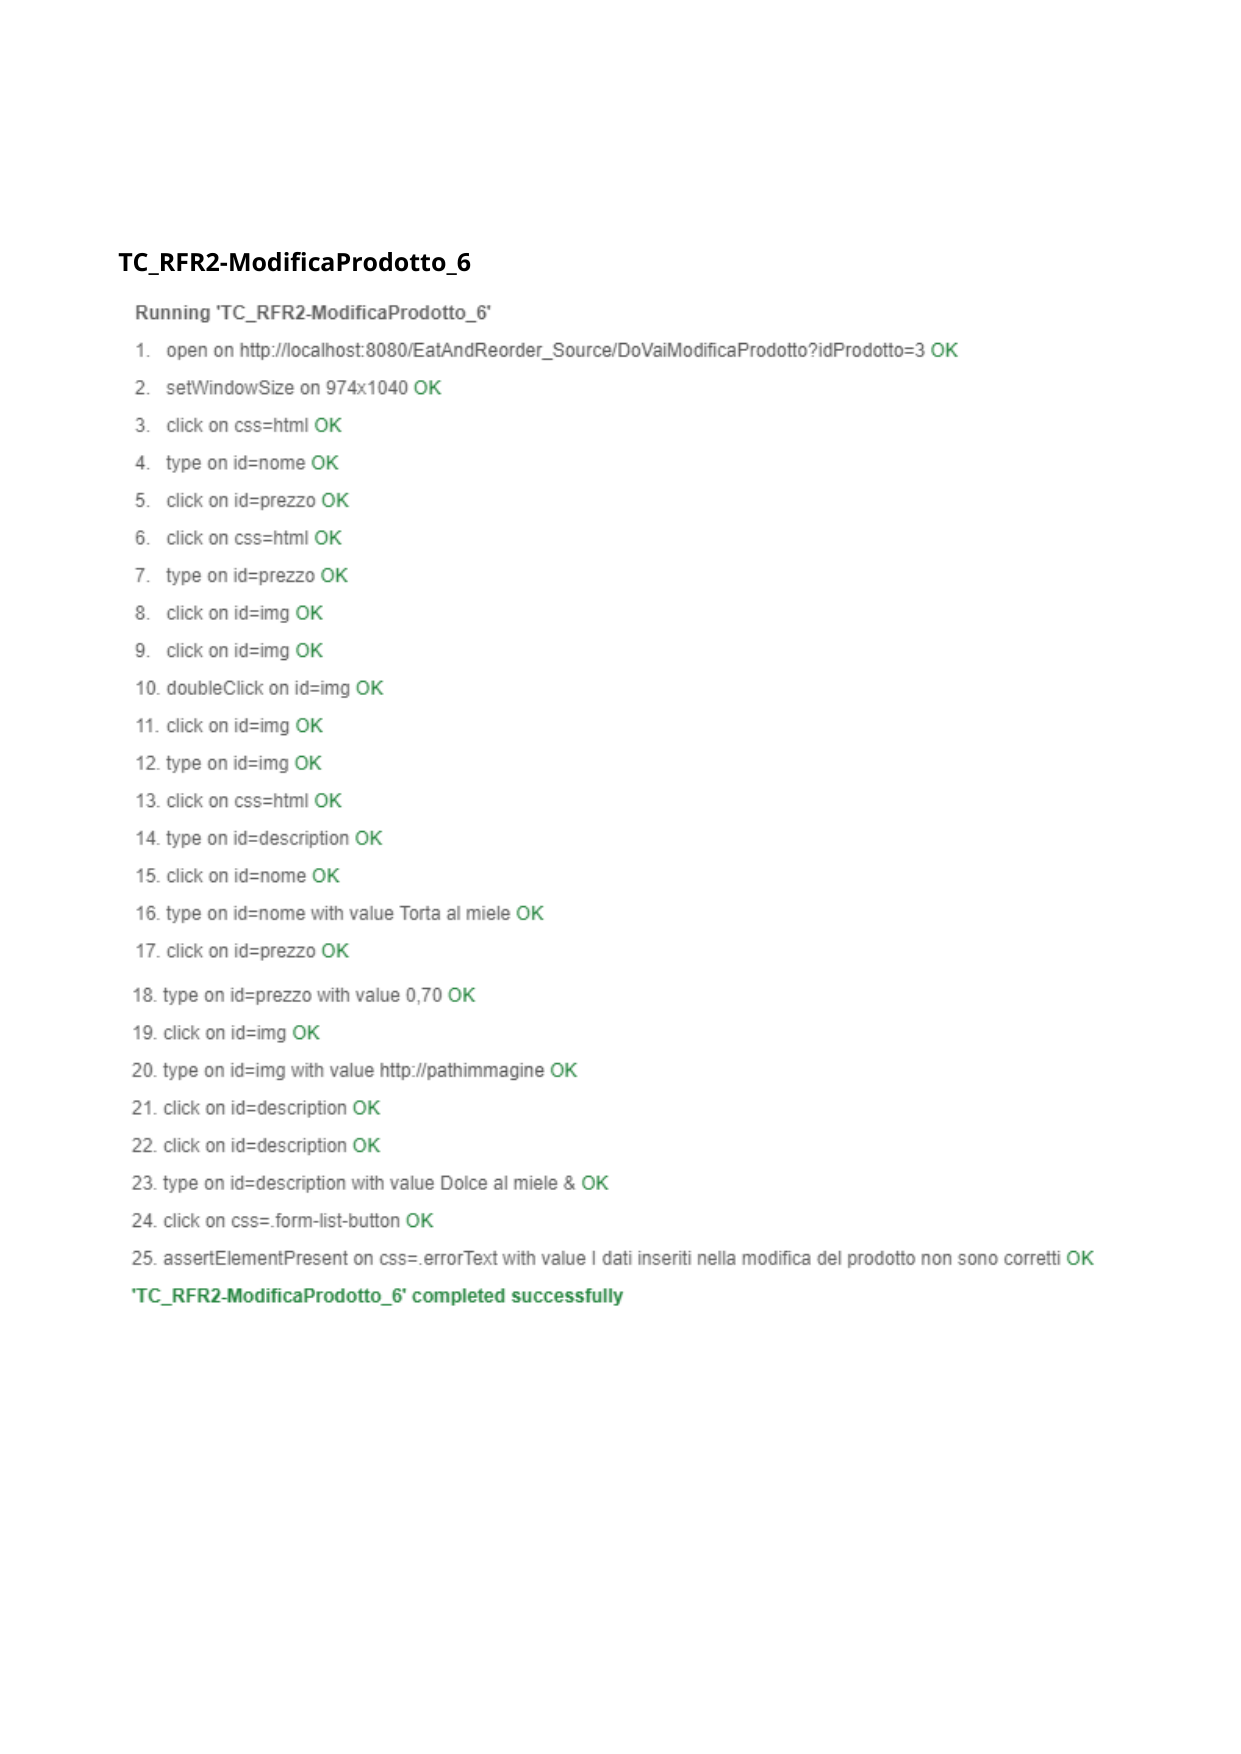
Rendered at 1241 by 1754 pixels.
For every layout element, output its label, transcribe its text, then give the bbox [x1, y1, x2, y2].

picture [118, 977, 1108, 1309]
text TC_RFR2-ModificaProdotto_6 [118, 245, 1122, 279]
picture [118, 293, 969, 964]
